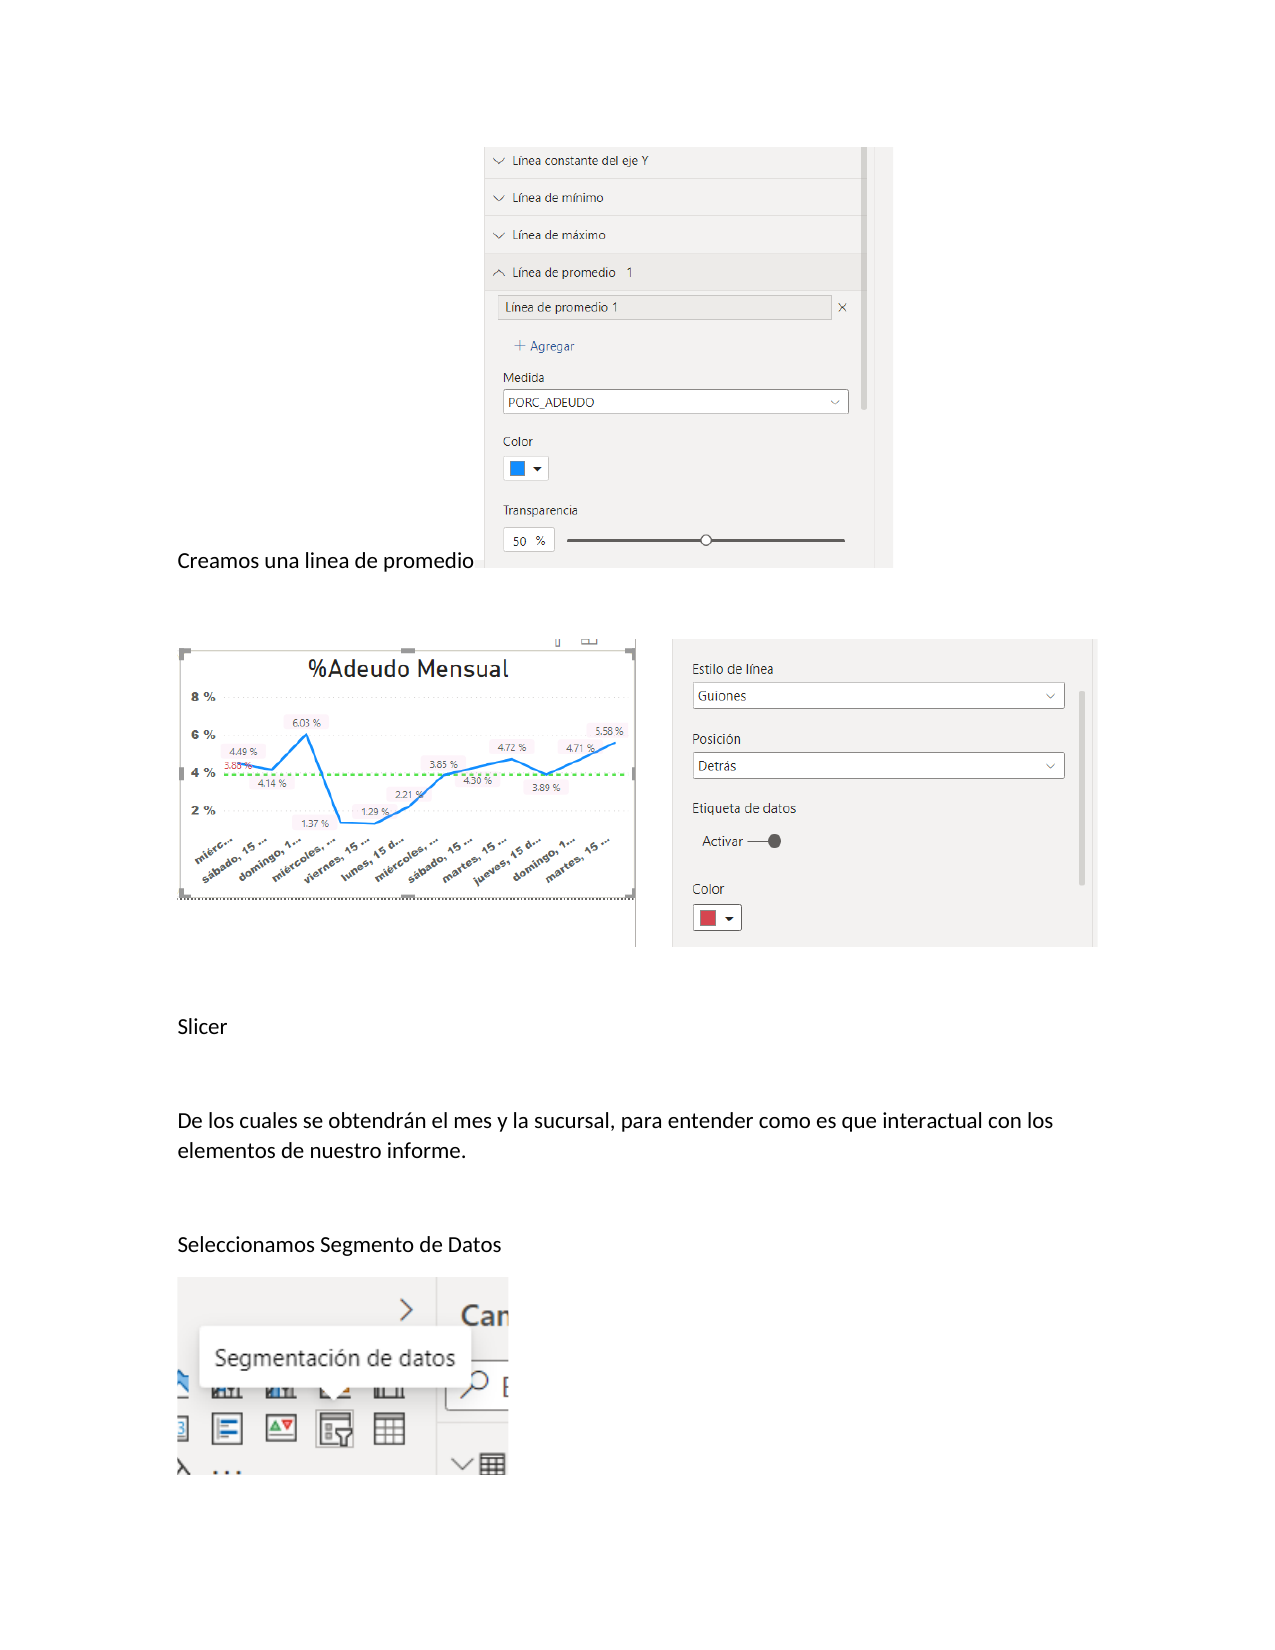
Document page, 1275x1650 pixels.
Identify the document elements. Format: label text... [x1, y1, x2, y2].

text Slicer [177, 1012, 1098, 1040]
picture [177, 1277, 509, 1475]
text De los cuales se obtendrán el mes y la sucursal, para entender como es que interactual con los elementos de nuestro informe. [177, 1106, 1098, 1164]
picture [177, 639, 1098, 947]
picture [474, 147, 894, 568]
text Seleccionamos Segmento de Datos [177, 1230, 1098, 1258]
